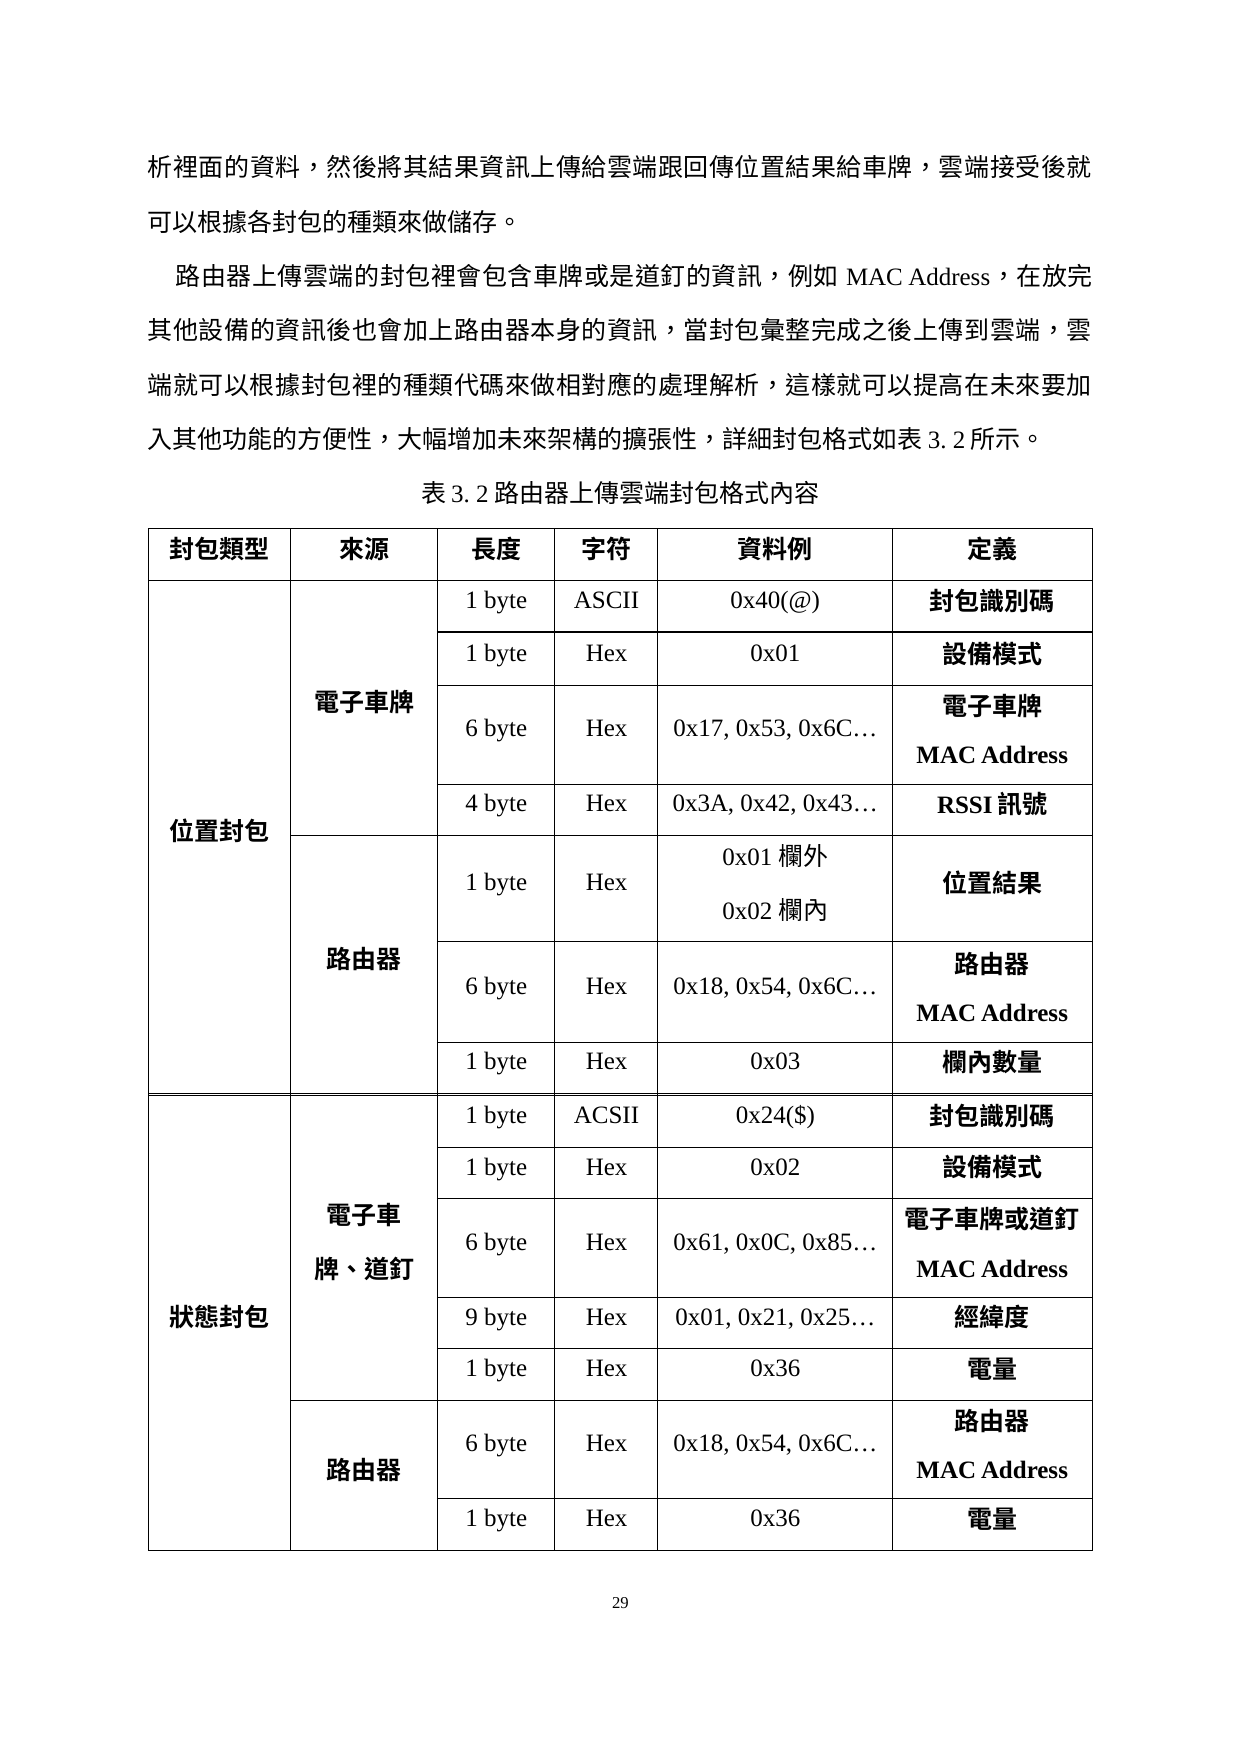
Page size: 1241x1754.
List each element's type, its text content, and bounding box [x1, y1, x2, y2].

table_cell 電子車牌 MAC Address [893, 686, 1092, 783]
table_cell 1 byte [438, 1349, 554, 1400]
table_cell 4 byte [438, 785, 554, 835]
table_cell 0x61, 0x0C, 0x85… [658, 1199, 892, 1297]
table_cell 設備模式 [893, 633, 1092, 685]
table_cell 0x03 [658, 1043, 892, 1093]
table_cell 1 byte [438, 1043, 554, 1093]
table_cell 電量 [893, 1499, 1092, 1550]
table_cell 0x3A, 0x42, 0x43… [658, 785, 892, 835]
table_cell 0x36 [658, 1349, 892, 1400]
table_header 來源 [291, 529, 437, 580]
table_cell 0x24($) [658, 1096, 892, 1147]
text 路由器上傳雲端的封包裡會包含車牌或是道釘的資訊，例如MAC Address，在放完其他設備的資訊後也會加上路由器本身的資訊，當封包彙整完成之後上傳到雲端，雲端就可以根據封包裡的種類代碼來做相對應的處理解析，這樣就可以提高在未來要加入其他功能的方便性，大幅增加未來架構的擴張性，詳細封包格式如表3. 2所示。 [148, 256, 1092, 456]
table_cell Hex [555, 1298, 657, 1348]
table_cell 1 byte [438, 836, 554, 941]
table_cell 0x01 欄外 0x02 欄內 [658, 836, 892, 941]
table_cell Hex [555, 1199, 657, 1297]
table_cell Hex [555, 785, 657, 835]
table_cell ACSII [555, 1096, 657, 1147]
table_cell 0x18, 0x54, 0x6C… [658, 1401, 892, 1498]
table_cell 1 byte [438, 633, 554, 685]
table_cell 路由器 [291, 1401, 437, 1550]
table_cell 電子車牌、道釘 [291, 1096, 437, 1400]
table_cell 電量 [893, 1349, 1092, 1400]
table_cell 電子車牌或道釘 MAC Address [893, 1199, 1092, 1297]
table_header 長度 [438, 529, 554, 580]
table_cell 經緯度 [893, 1298, 1092, 1348]
table_cell 0x01 [658, 633, 892, 685]
table_cell 6 byte [438, 1401, 554, 1498]
table_cell 0x17, 0x53, 0x6C… [658, 686, 892, 783]
table_cell Hex [555, 1043, 657, 1093]
table_header 資料例 [658, 529, 892, 580]
table_cell 位置結果 [893, 836, 1092, 941]
table_cell Hex [555, 1401, 657, 1498]
text 表3. 2 路由器上傳雲端封包格式內容 [148, 474, 1092, 510]
table_cell 0x40(@) [658, 581, 892, 631]
table_cell 9 byte [438, 1298, 554, 1348]
table_cell 1 byte [438, 581, 554, 631]
table_cell Hex [555, 633, 657, 685]
table_cell 6 byte [438, 686, 554, 783]
table_cell Hex [555, 1148, 657, 1198]
table_cell Hex [555, 1349, 657, 1400]
table_cell 封包識別碼 [893, 1096, 1092, 1147]
table_cell 0x02 [658, 1148, 892, 1198]
table_cell 6 byte [438, 942, 554, 1042]
table_cell RSSI訊號 [893, 785, 1092, 835]
table_cell Hex [555, 942, 657, 1042]
table_header 封包類型 [149, 529, 290, 580]
table_cell 路由器 MAC Address [893, 1401, 1092, 1498]
table_cell Hex [555, 1499, 657, 1550]
table_cell 0x01, 0x21, 0x25… [658, 1298, 892, 1348]
table_cell 電子車牌 [291, 581, 437, 835]
table_cell 封包識別碼 [893, 581, 1092, 631]
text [148, 148, 1092, 238]
table_cell 路由器 [291, 836, 437, 1093]
table_header 定義 [893, 529, 1092, 580]
table_cell 欄內數量 [893, 1043, 1092, 1093]
table_cell 路由器 MAC Address [893, 942, 1092, 1042]
table_cell Hex [555, 836, 657, 941]
table_cell Hex [555, 686, 657, 783]
table_cell 6 byte [438, 1199, 554, 1297]
table_header 字符 [555, 529, 657, 580]
table_cell ASCII [555, 581, 657, 631]
table_cell 狀態封包 [149, 1096, 290, 1550]
table_cell 0x36 [658, 1499, 892, 1550]
table_cell 0x18, 0x54, 0x6C… [658, 942, 892, 1042]
table_cell 1 byte [438, 1096, 554, 1147]
table_cell 1 byte [438, 1499, 554, 1550]
table_cell 1 byte [438, 1148, 554, 1198]
table_cell 位置封包 [149, 581, 290, 1093]
table_cell 設備模式 [893, 1148, 1092, 1198]
